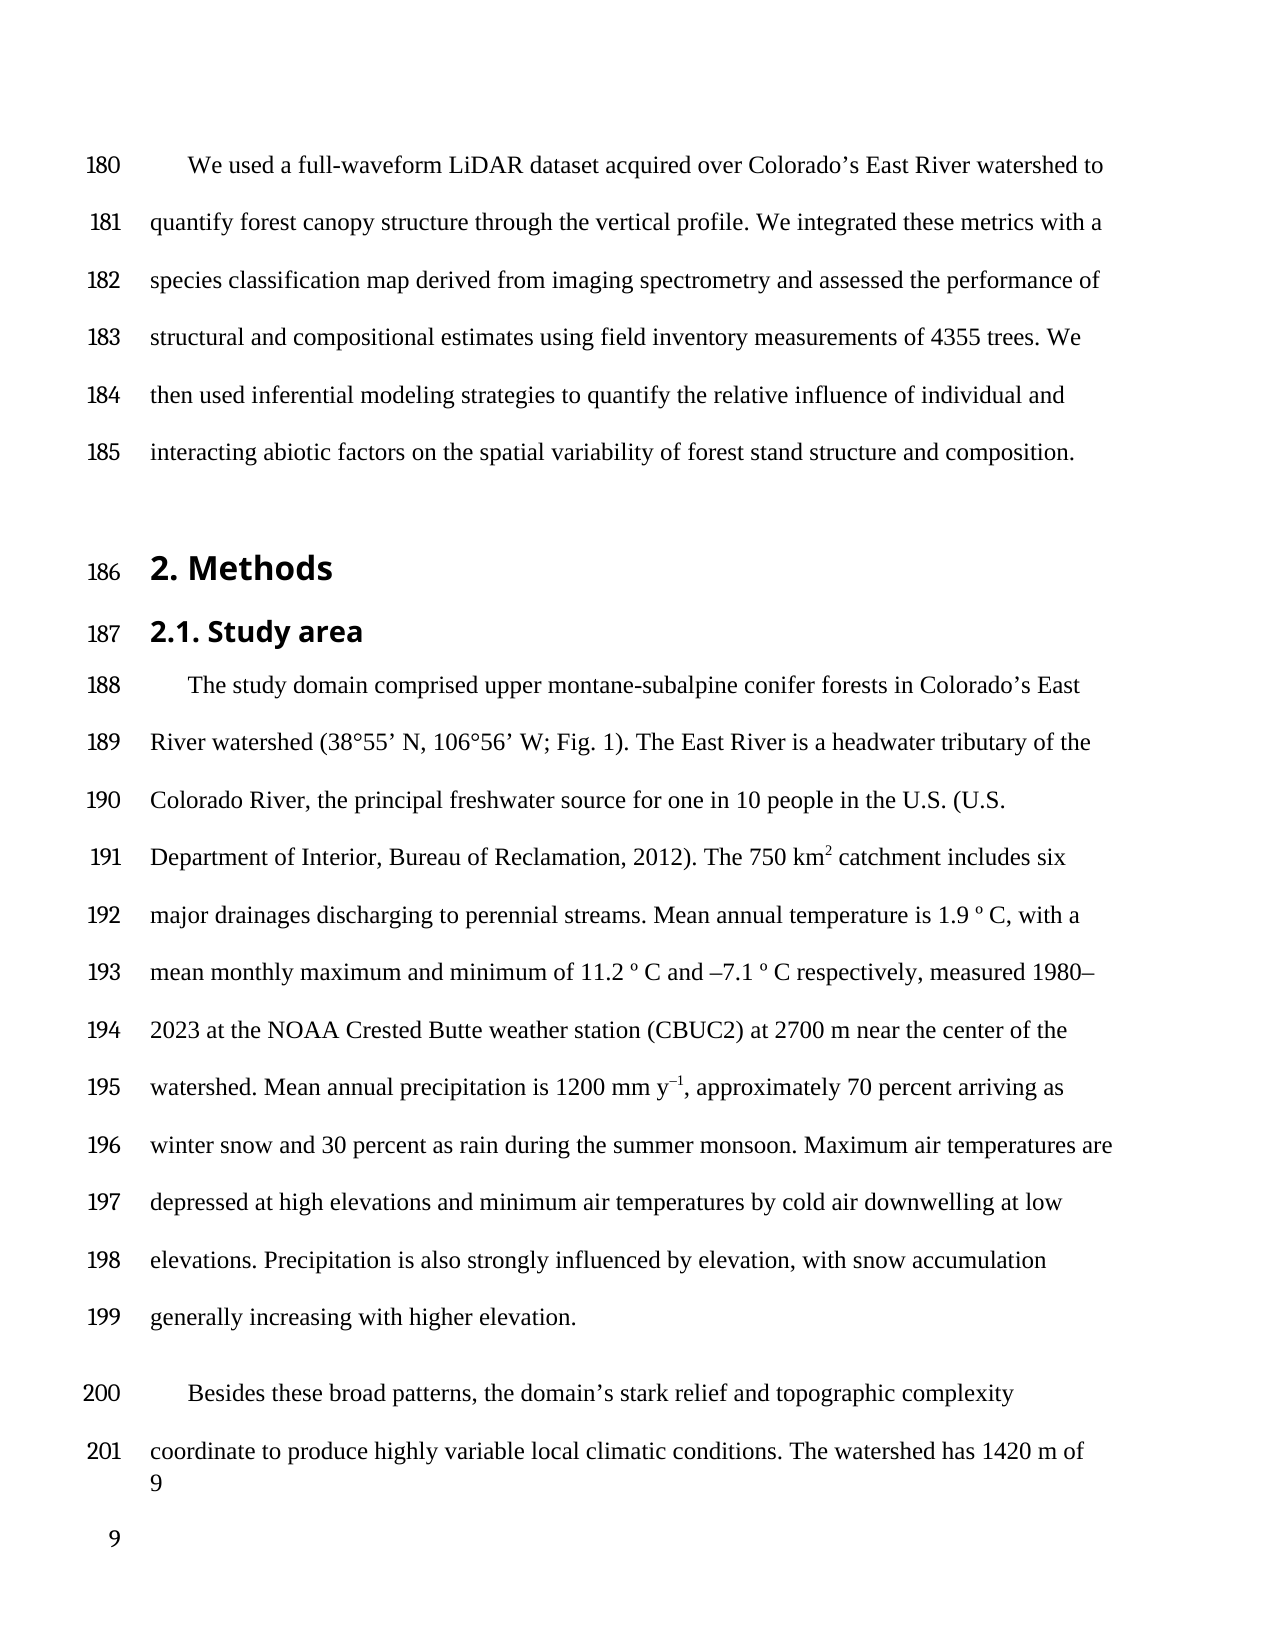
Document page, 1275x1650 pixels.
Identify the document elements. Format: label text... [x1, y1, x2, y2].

text The study domain comprised upper montane-subalpine conifer forests in Colorado’s East River watershed (38°55’ N, 106°56’ W; Fig. 1). The East River is a headwater tributary of the Colorado River, the principal freshwater source for one in 10 people in the U.S. (U.S. Department of Interior, Bureau of Reclamation, 2012). The 750 km2 catchment includes six major drainages discharging to perennial streams. Mean annual temperature is 1.9 º C, with a mean monthly maximum and minimum of 11.2 º C and –7.1 º C respectively, measured 1980–2023 at the NOAA Crested Butte weather station (CBUC2) at 2700 m near the center of the watershed. Mean annual precipitation is 1200 mm y–1, approximately 70 percent arriving as winter snow and 30 percent as rain during the summer monsoon. Maximum air temperatures are depressed at high elevations and minimum air temperatures by cold air downwelling at low elevations. Precipitation is also strongly influenced by elevation, with snow accumulation generally increasing with higher elevation. [150, 670, 1125, 1331]
subtitle 2.1. Study area [150, 611, 1125, 651]
text We used a full-waveform LiDAR dataset acquired over Colorado’s East River watershed to quantify forest canopy structure through the vertical profile. We integrated these metrics with a species classification map derived from imaging spectrometry and assessed the performance of structural and compositional estimates using field inventory measurements of 4355 trees. We then used inferential modeling strategies to quantify the relative influence of individual and interacting abiotic factors on the spatial variability of forest stand structure and composition. [150, 150, 1125, 466]
subtitle 2. Methods [150, 545, 1125, 590]
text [150, 1378, 1125, 1465]
